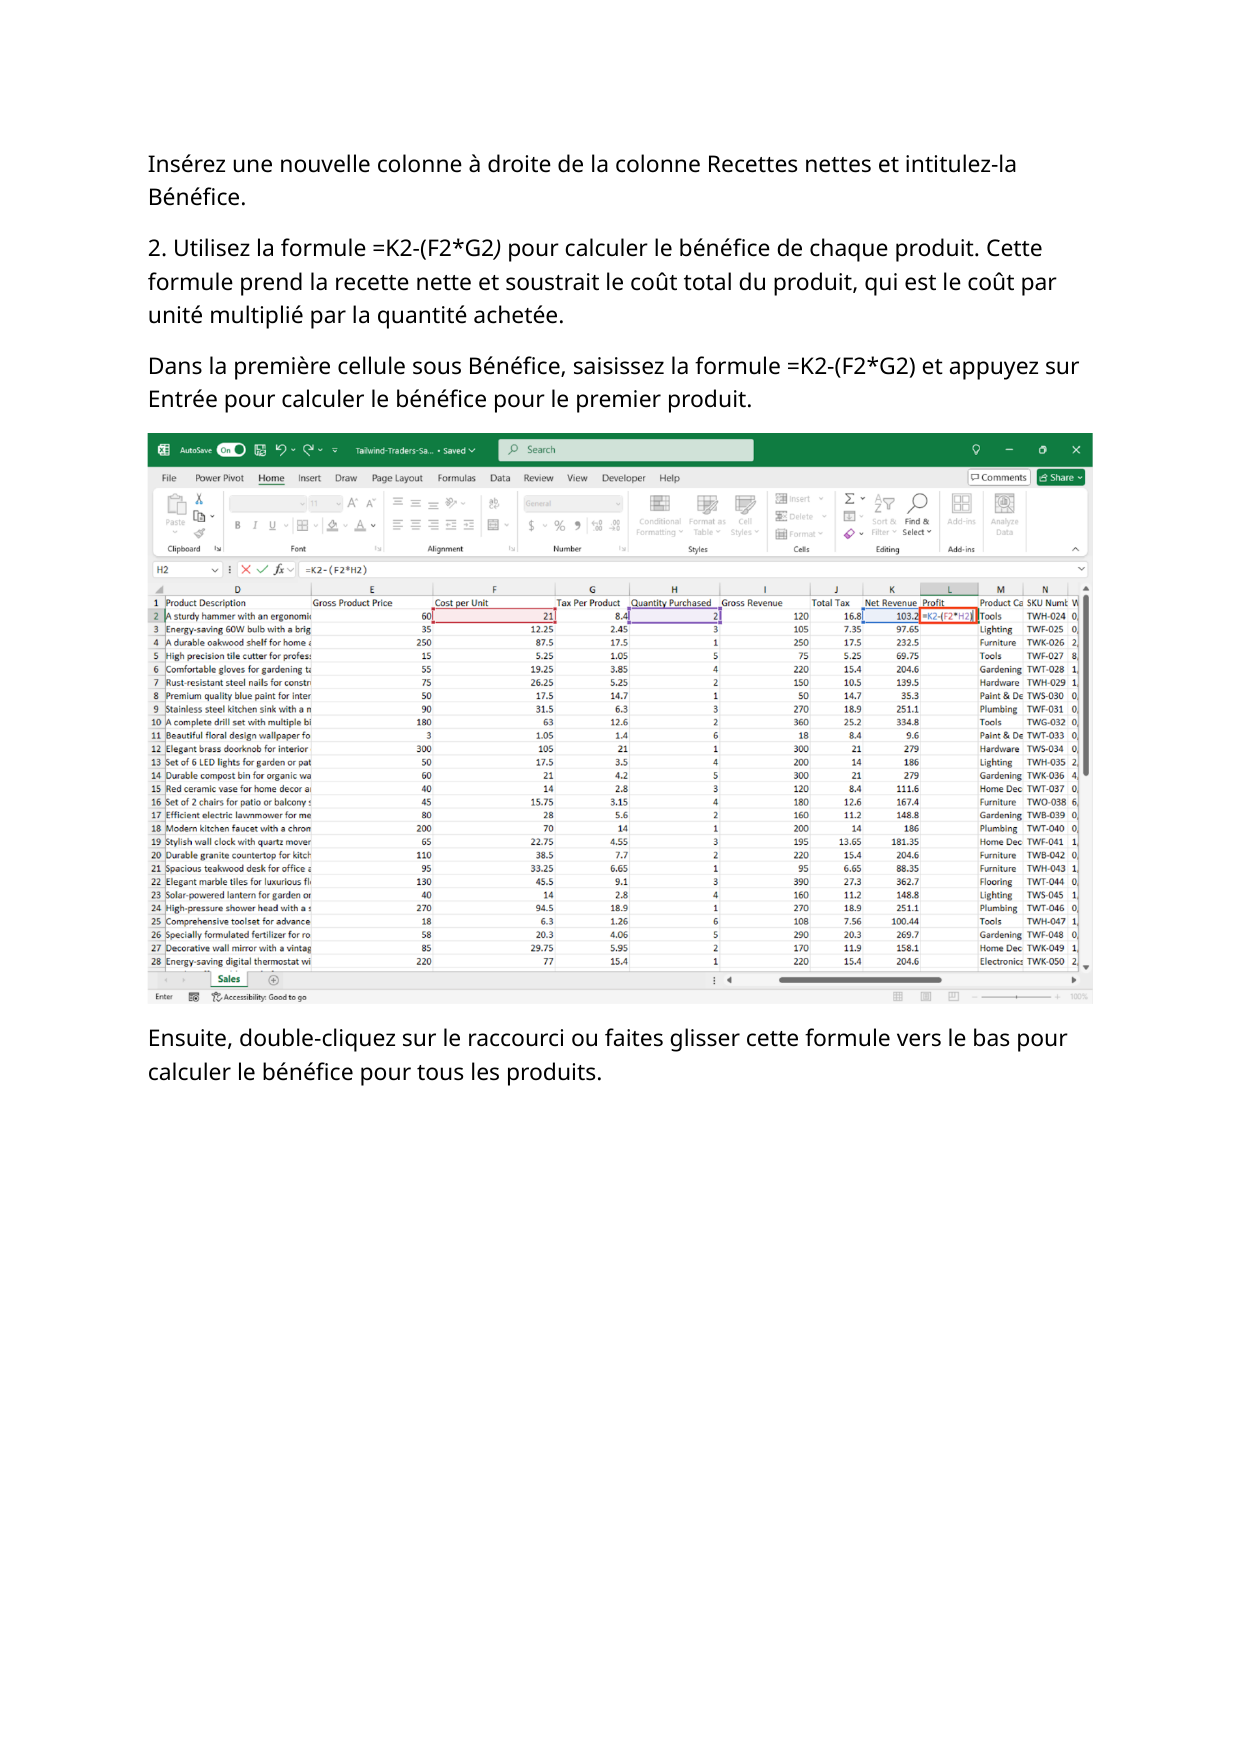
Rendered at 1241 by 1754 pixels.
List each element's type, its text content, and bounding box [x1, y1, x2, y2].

text Dans la première cellule sous Bénéfice, saisissez la formule =K2-(F2*G2) et appuyez sur Entrée pour calculer le bénéfice pour le premier produit. [148, 350, 1093, 415]
text 2. Utilisez la formule =K2-(F2*G2) pour calculer le bénéfice de chaque produit. Cette formule prend la recette nette et soustrait le coût total du produit, qui est le coût par unité multiplié par la quantité achetée. [148, 232, 1093, 331]
text Insérez une nouvelle colonne à droite de la colonne Recettes nettes et intitulez-la Bénéfice. [148, 148, 1093, 213]
picture [147, 433, 1093, 1004]
text Ensuite, double-cliquez sur le raccourci ou faites glisser cette formule vers le bas pour calculer le bénéfice pour tous les produits. [148, 1022, 1093, 1087]
